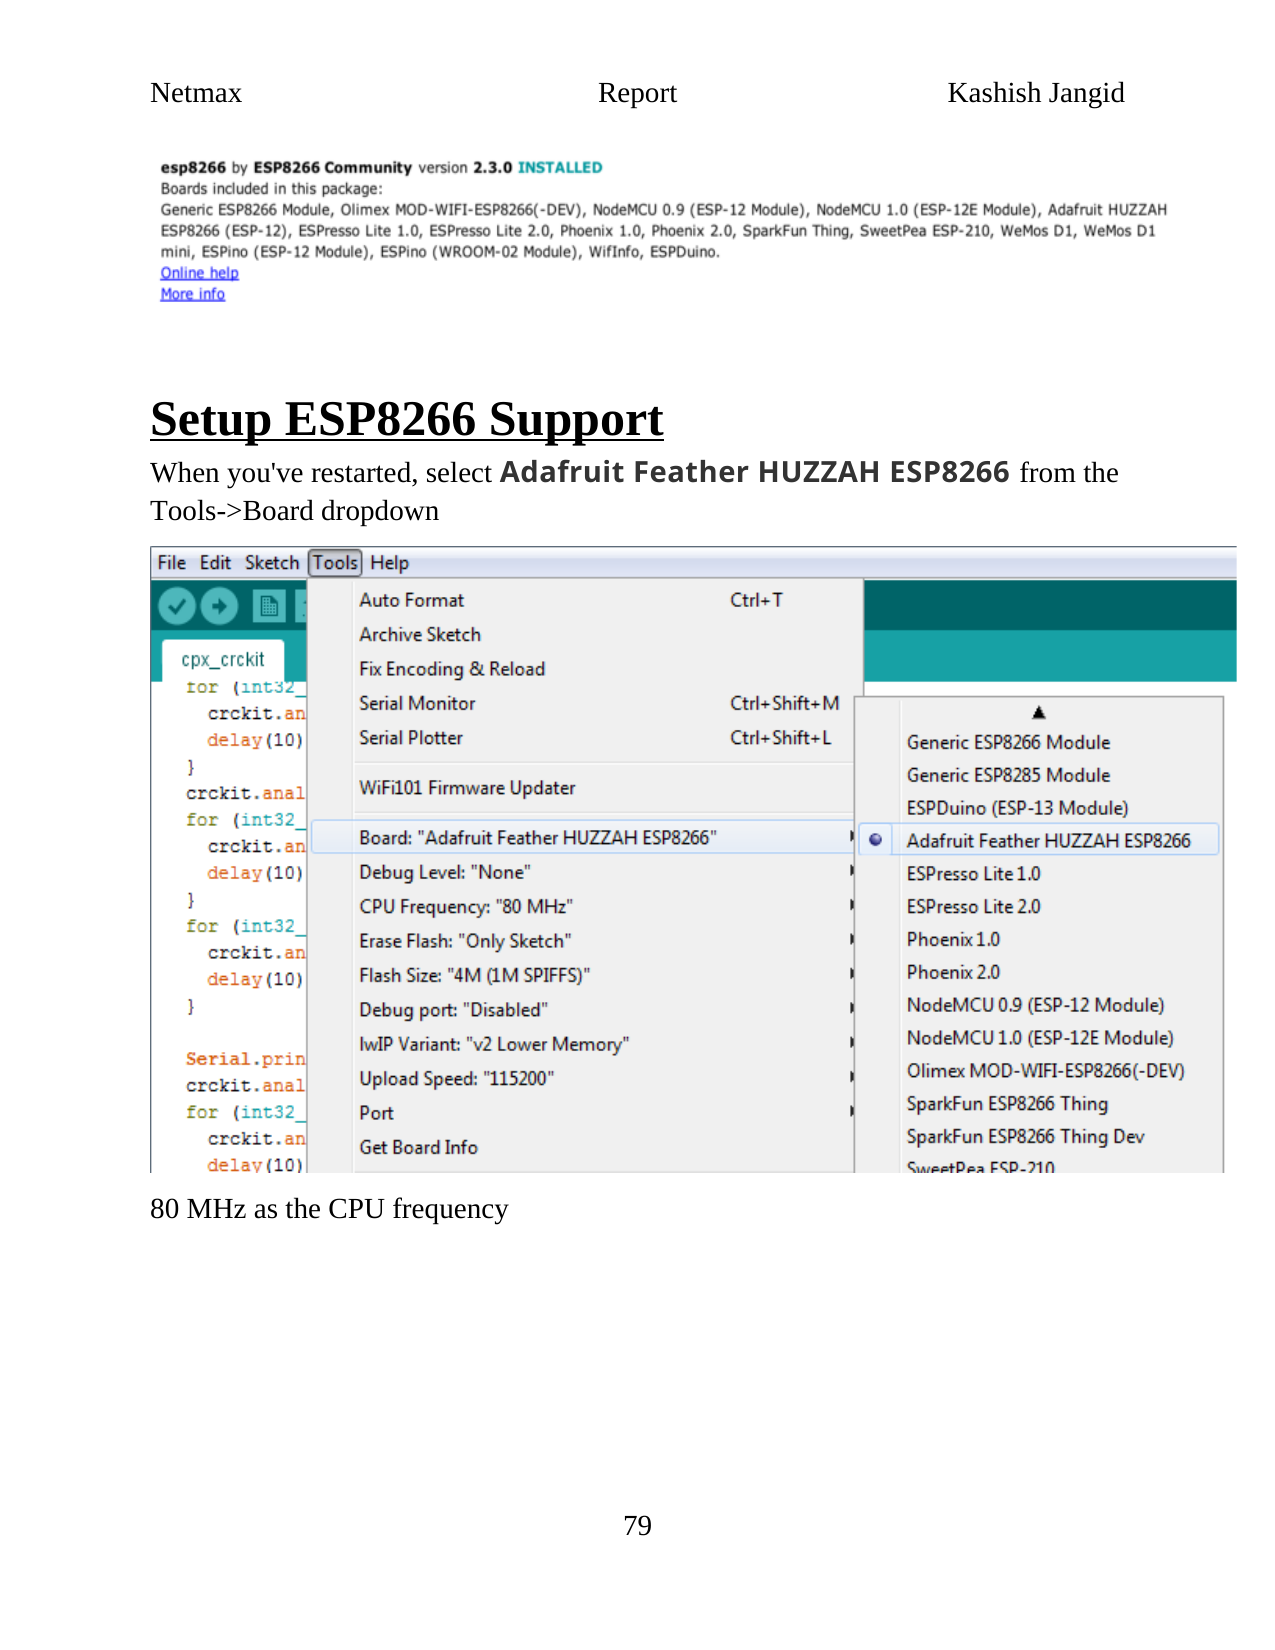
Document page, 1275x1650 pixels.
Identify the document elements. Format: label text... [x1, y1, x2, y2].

text 80 MHz as the CPU frequency [150, 1192, 1125, 1225]
picture [150, 150, 1174, 370]
text When you've restarted, select Adafruit Feather HUZZAH ESP8266 from the Tools->Board dropdown [150, 451, 1125, 527]
subtitle Setup ESP8266 Support [150, 389, 1125, 446]
picture [150, 546, 1237, 1173]
